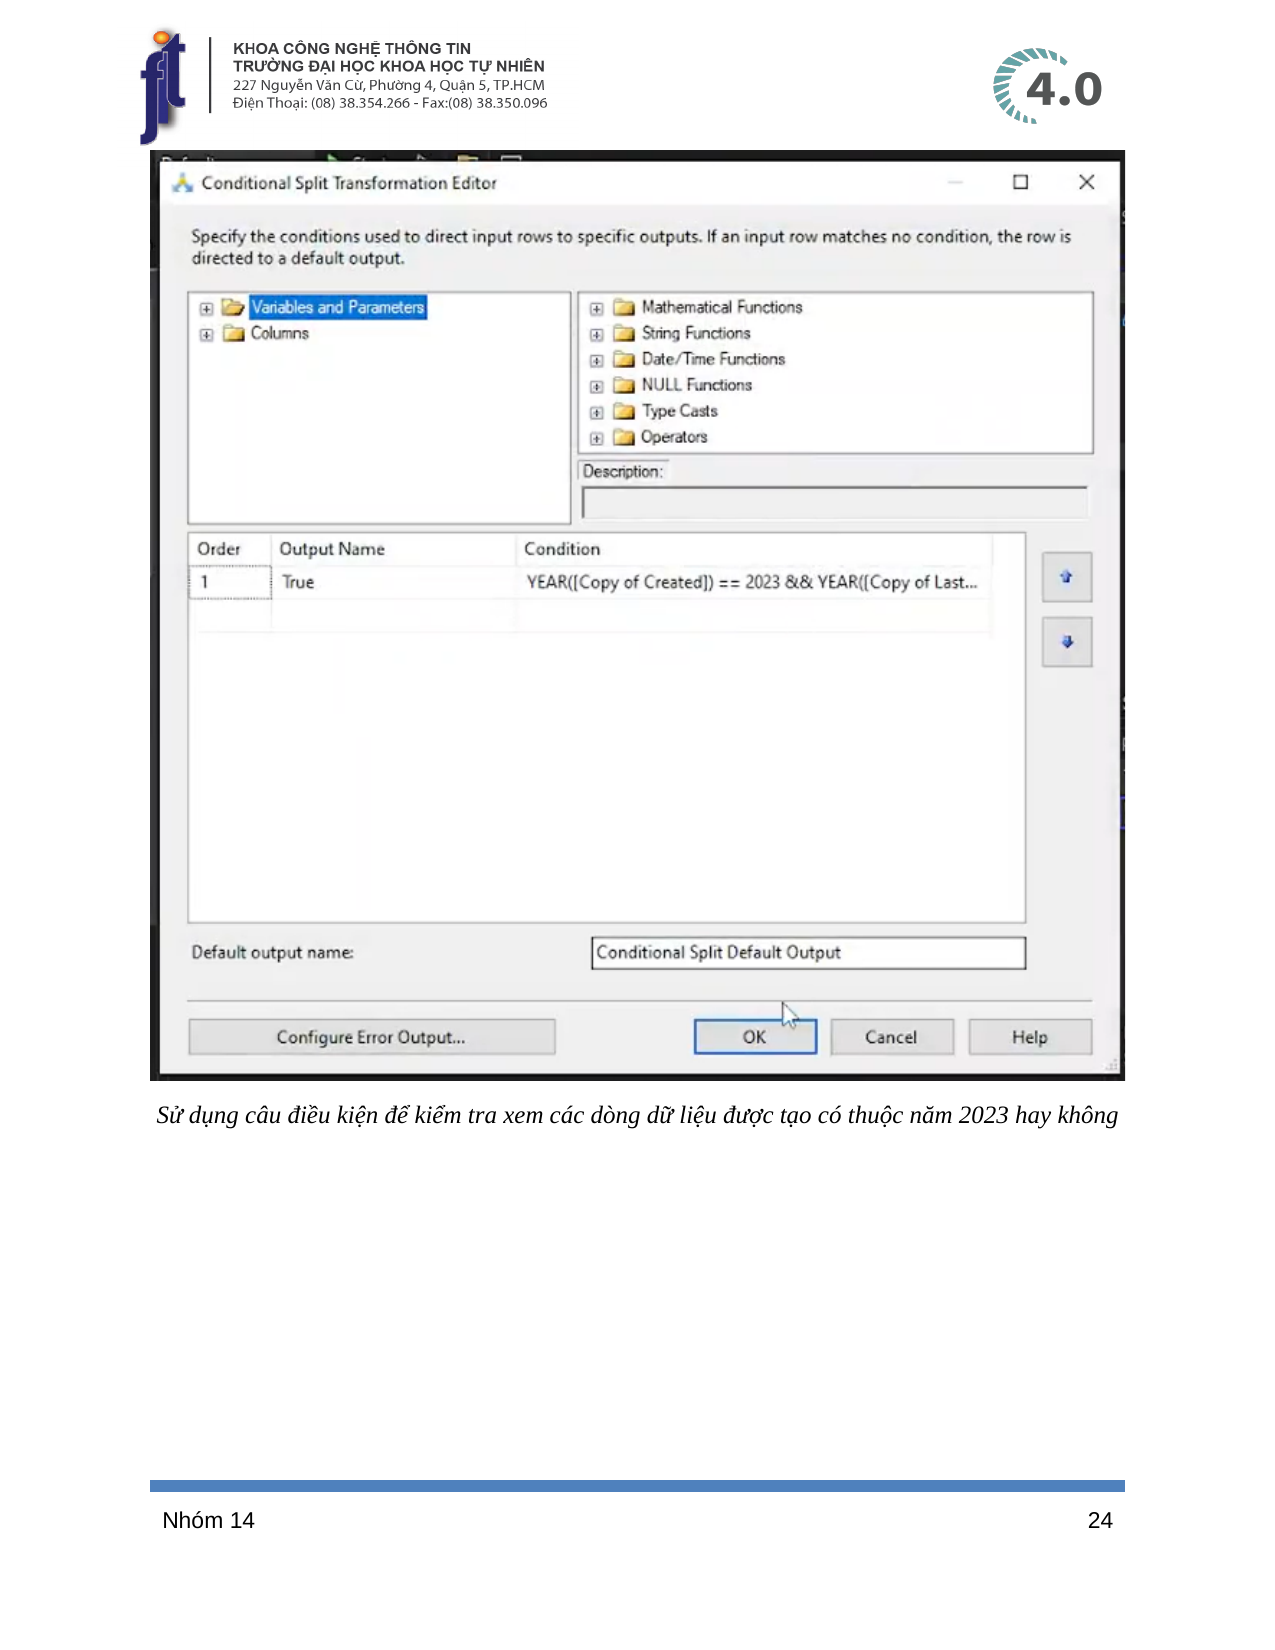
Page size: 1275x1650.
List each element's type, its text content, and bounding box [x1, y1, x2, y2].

picture [985, 41, 1108, 127]
picture [117, 21, 1125, 1081]
text Sử dụng câu điều kiện để kiểm tra xem các dòng dữ liệu được tạo có thuộc năm 2023 hay không [150, 1100, 1125, 1128]
